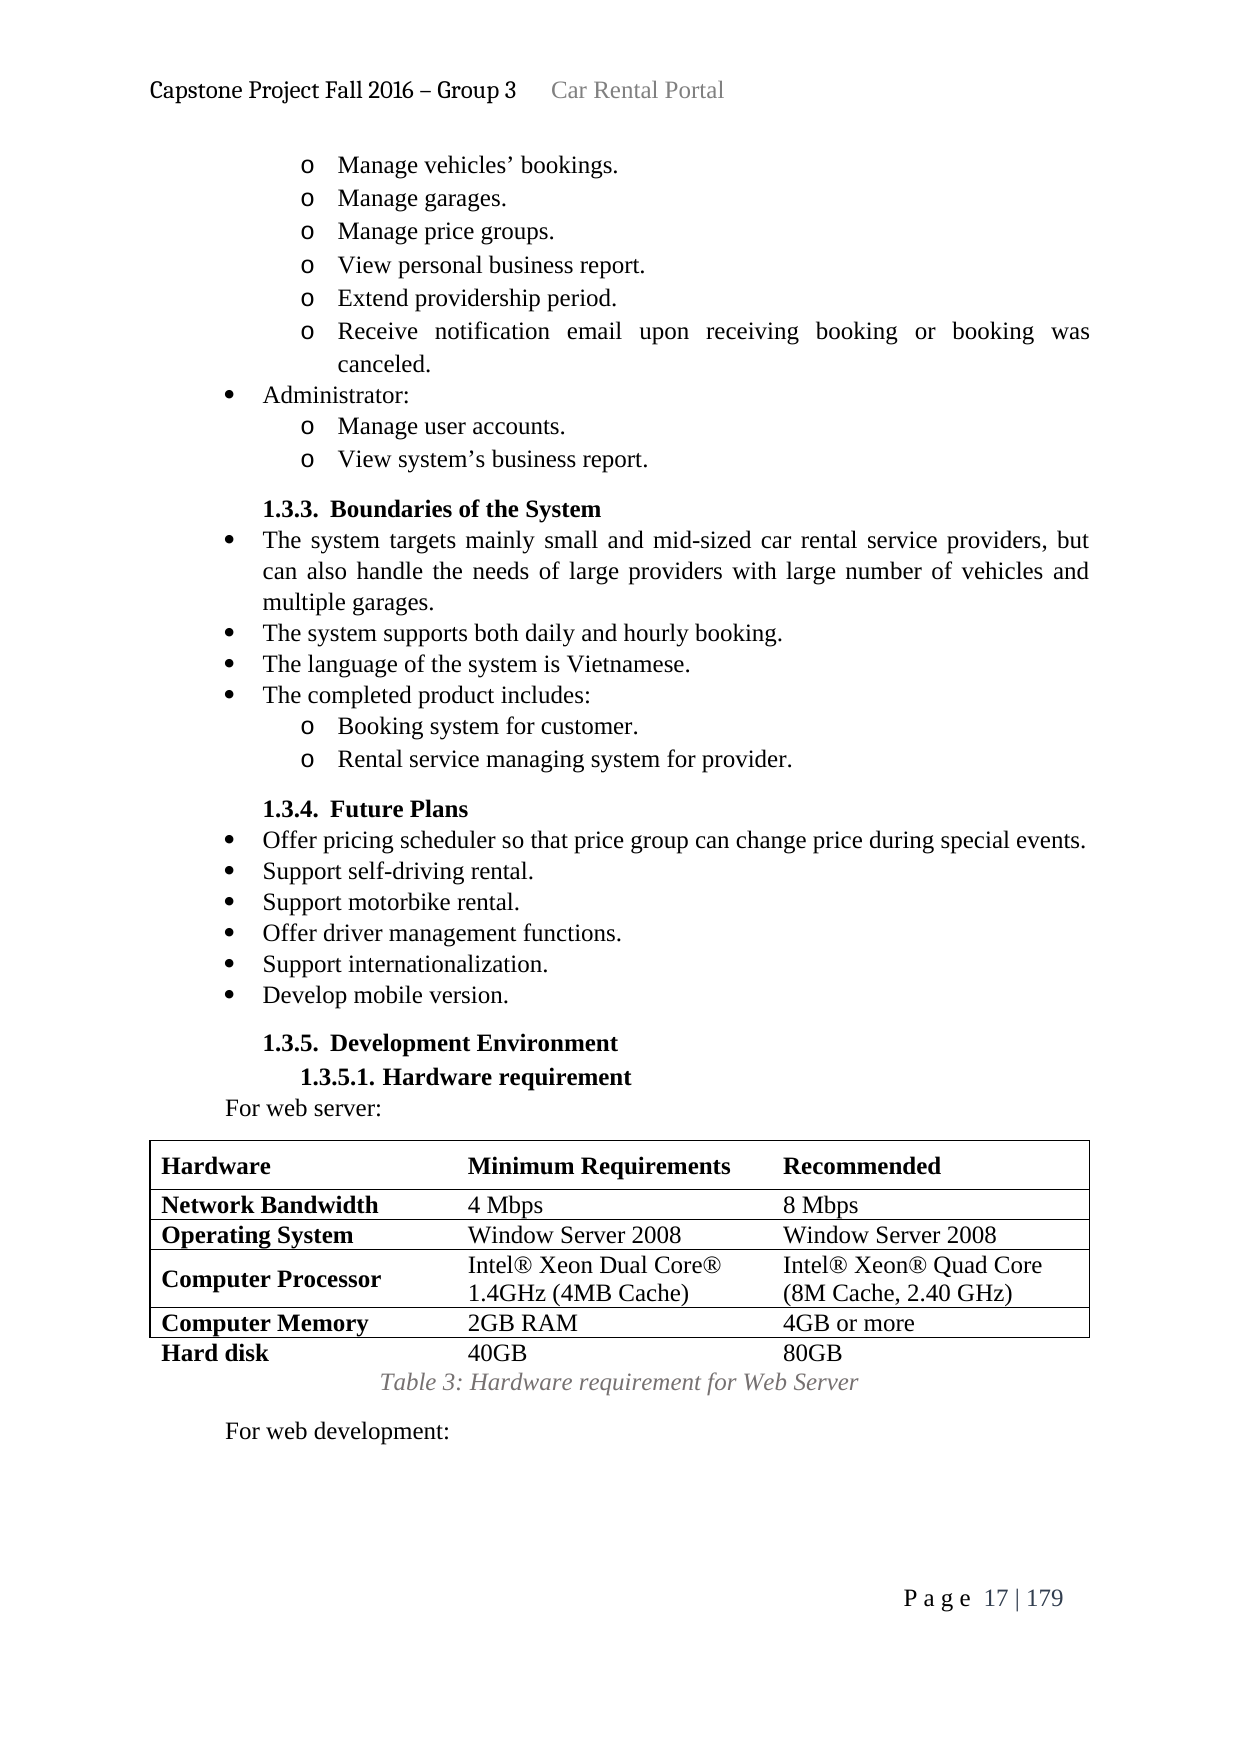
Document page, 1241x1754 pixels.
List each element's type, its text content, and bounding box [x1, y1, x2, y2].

table_cell Operating System [151, 1220, 456, 1249]
list The system supports both daily and hourly booking. [225, 618, 1090, 647]
list Offer driver management functions. [225, 918, 1090, 947]
list Support motorbike rental. [225, 887, 1090, 916]
list Manage user accounts. [300, 411, 1090, 442]
list The completed product includes: [225, 680, 1090, 709]
list Support self-driving rental. [225, 856, 1090, 884]
list Manage garages. [300, 183, 1090, 214]
list Manage vehicles’ bookings. [300, 150, 1090, 181]
table_cell Computer Processor [151, 1250, 456, 1307]
list Receive notification email upon receiving booking or booking was canceled. [300, 316, 1090, 378]
subtitle Boundaries of the System [262, 494, 1090, 523]
list View personal business report. [300, 250, 1090, 281]
table_cell Computer Memory [151, 1308, 456, 1337]
list Offer pricing scheduler so that price group can change price during special events. [225, 825, 1090, 853]
list Develop mobile version. [225, 980, 1090, 1009]
subtitle Hardware requirement [300, 1062, 1090, 1091]
table_cell Window Server 2008 [772, 1220, 1089, 1249]
table_cell 2GB RAM [456, 1308, 772, 1337]
list The language of the system is Vietnamese. [225, 649, 1090, 678]
table_header Minimum Requirements [456, 1141, 772, 1189]
table_cell Intel® Xeon® Quad Core (8M Cache, 2.40 GHz) [772, 1250, 1089, 1307]
list Booking system for customer. [300, 711, 1090, 742]
list View system’s business report. [300, 444, 1090, 475]
table_cell 4 Mbps [456, 1190, 772, 1219]
text For web server: [150, 1093, 1090, 1121]
table_cell 8 Mbps [772, 1190, 1089, 1219]
table_cell 4GB or more [772, 1308, 1089, 1337]
subtitle Future Plans [262, 794, 1090, 823]
list Administrator: [225, 380, 1090, 409]
table_header Hardware [151, 1141, 456, 1189]
table_cell 80GB [772, 1338, 1089, 1367]
text For web development: [150, 1416, 1090, 1445]
table_cell Hard disk [150, 1338, 456, 1367]
table_cell Intel® Xeon Dual Core® 1.4GHz (4MB Cache) [456, 1250, 772, 1307]
table_cell 40GB [456, 1338, 772, 1367]
subtitle Development Environment [262, 1028, 1090, 1056]
list The system targets mainly small and mid-sized car rental service providers, but can also handle the needs of large providers with large number of vehicles and multiple garages. [225, 525, 1090, 616]
list Support internationalization. [225, 949, 1090, 978]
list Rental service managing system for provider. [300, 744, 1090, 775]
table_cell Network Bandwidth [151, 1190, 456, 1219]
text Table 3: Hardware requirement for Web Server [150, 1367, 1090, 1396]
list Manage price groups. [300, 216, 1090, 247]
list Extend providership period. [300, 283, 1090, 314]
table_header Recommended [772, 1141, 1089, 1189]
table_cell Window Server 2008 [456, 1220, 772, 1249]
